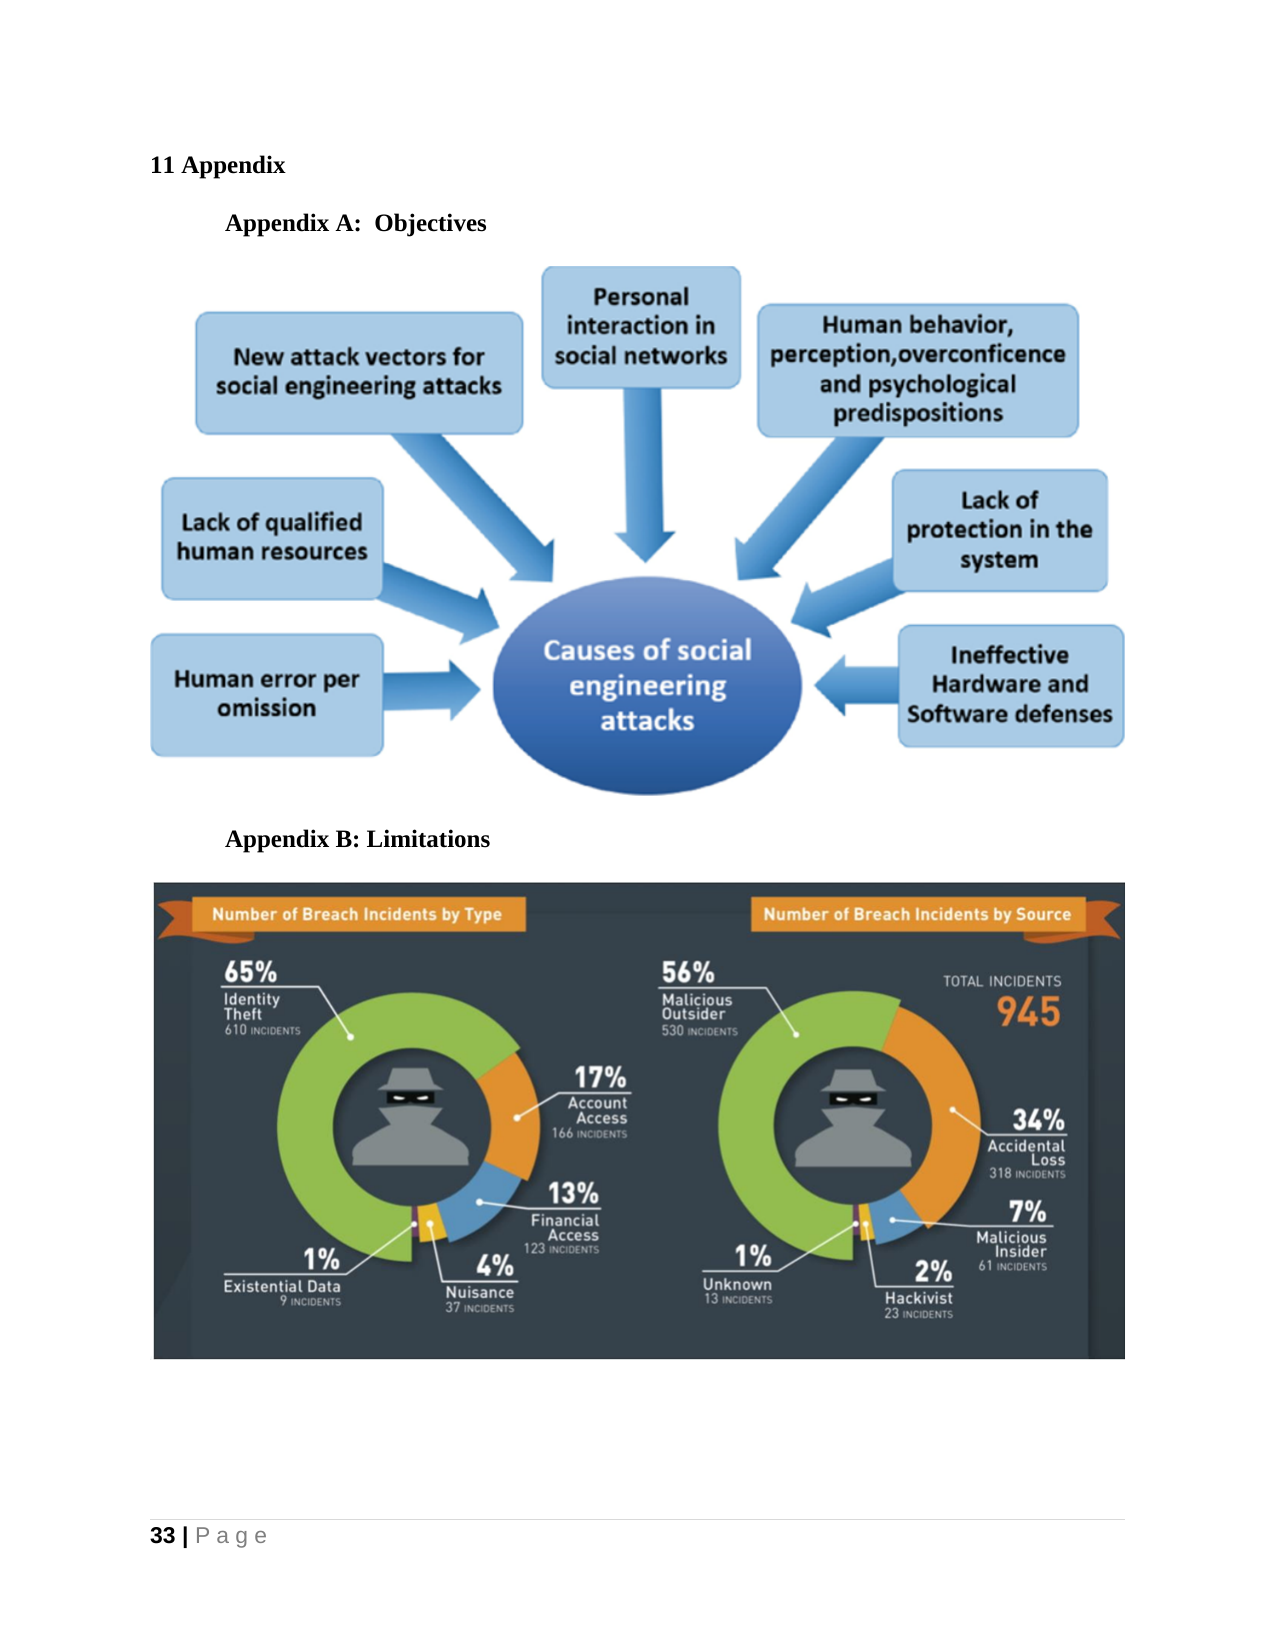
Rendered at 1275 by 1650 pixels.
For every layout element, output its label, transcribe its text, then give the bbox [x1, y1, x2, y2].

subtitle Appendix B: Limitations [225, 824, 1125, 853]
subtitle Appendix A: Objectives [225, 208, 1125, 237]
subtitle 11 Appendix [150, 150, 1125, 179]
picture [150, 882, 1125, 1360]
picture [150, 266, 1125, 796]
